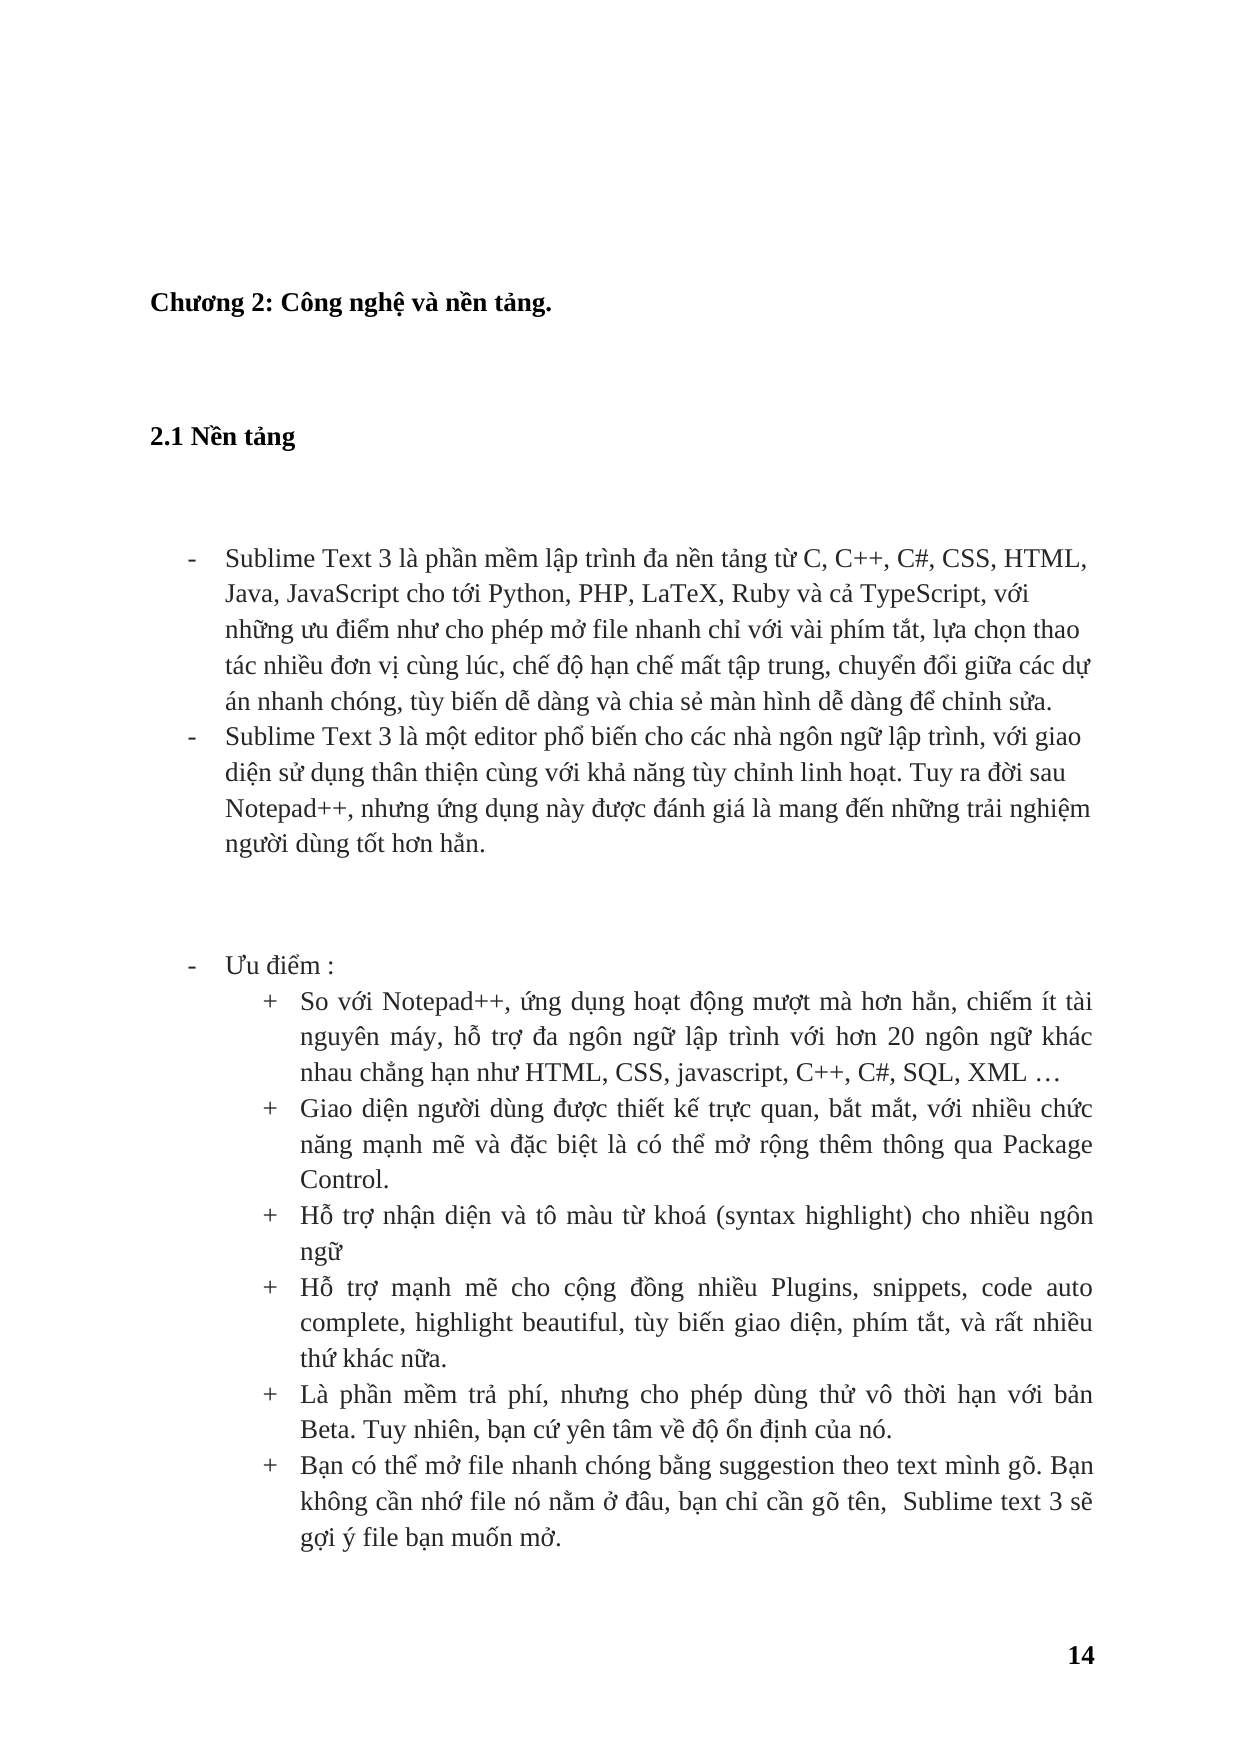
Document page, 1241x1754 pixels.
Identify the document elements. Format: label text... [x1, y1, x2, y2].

list Ưu điểm : [187, 949, 1094, 980]
list Bạn có thể mở file nhanh chóng bằng suggestion theo text mình gõ. Bạn không cần nhớ file nó nằm ở đâu, bạn chỉ cần gõ tên, Sublime text 3 sẽ gợi ý file bạn muốn mở. [262, 1449, 1094, 1552]
subtitle Chương 2: Công nghệ và nền tảng. [150, 286, 1094, 317]
subtitle 2.1 Nền tảng [150, 420, 1094, 451]
list Là phần mềm trả phí, nhưng cho phép dùng thử vô thời hạn với bản Beta. Tuy nhiên, bạn cứ yên tâm về độ ổn định của nó. [262, 1378, 1094, 1445]
list Giao diện người dùng được thiết kế trực quan, bắt mắt, với nhiều chức năng mạnh mẽ và đặc biệt là có thể mở rộng thêm thông qua Package Control. [262, 1092, 1094, 1194]
list So với Notepad++, ứng dụng hoạt động mượt mà hơn hẳn, chiếm ít tài nguyên máy, hỗ trợ đa ngôn ngữ lập trình với hơn 20 ngôn ngữ khác nhau chẳng hạn như HTML, CSS, javascript, C++, C#, SQL, XML … [262, 985, 1094, 1087]
list Hỗ trợ nhận diện và tô màu từ khoá (syntax highlight) cho nhiều ngôn ngữ [262, 1199, 1094, 1266]
list Hỗ trợ mạnh mẽ cho cộng đồng nhiều Plugins, snippets, code auto complete, highlight beautiful, tùy biến giao diện, phím tắt, và rất nhiều thứ khác nữa. [262, 1271, 1094, 1373]
list Sublime Text 3 là phần mềm lập trình đa nền tảng từ C, C++, C#, CSS, HTML, Java, JavaScript cho tới Python, PHP, LaTeX, Ruby và cả TypeScript, với những ưu điểm như cho phép mở file nhanh chỉ với vài phím tắt, lựa chọn thao tác nhiều đơn vị cùng lúc, chế độ hạn chế mất tập trung, chuyển đổi giữa các dự án nhanh chóng, tùy biến dễ dàng và chia sẻ màn hình dễ dàng để chỉnh sửa. [187, 542, 1094, 716]
list Sublime Text 3 là một editor phổ biến cho các nhà ngôn ngữ lập trình, với giao diện sử dụng thân thiện cùng với khả năng tùy chỉnh linh hoạt. Tuy ra đời sau Notepad++, nhưng ứng dụng này được đánh giá là mang đến những trải nghiệm người dùng tốt hơn hẳn. [187, 720, 1094, 859]
